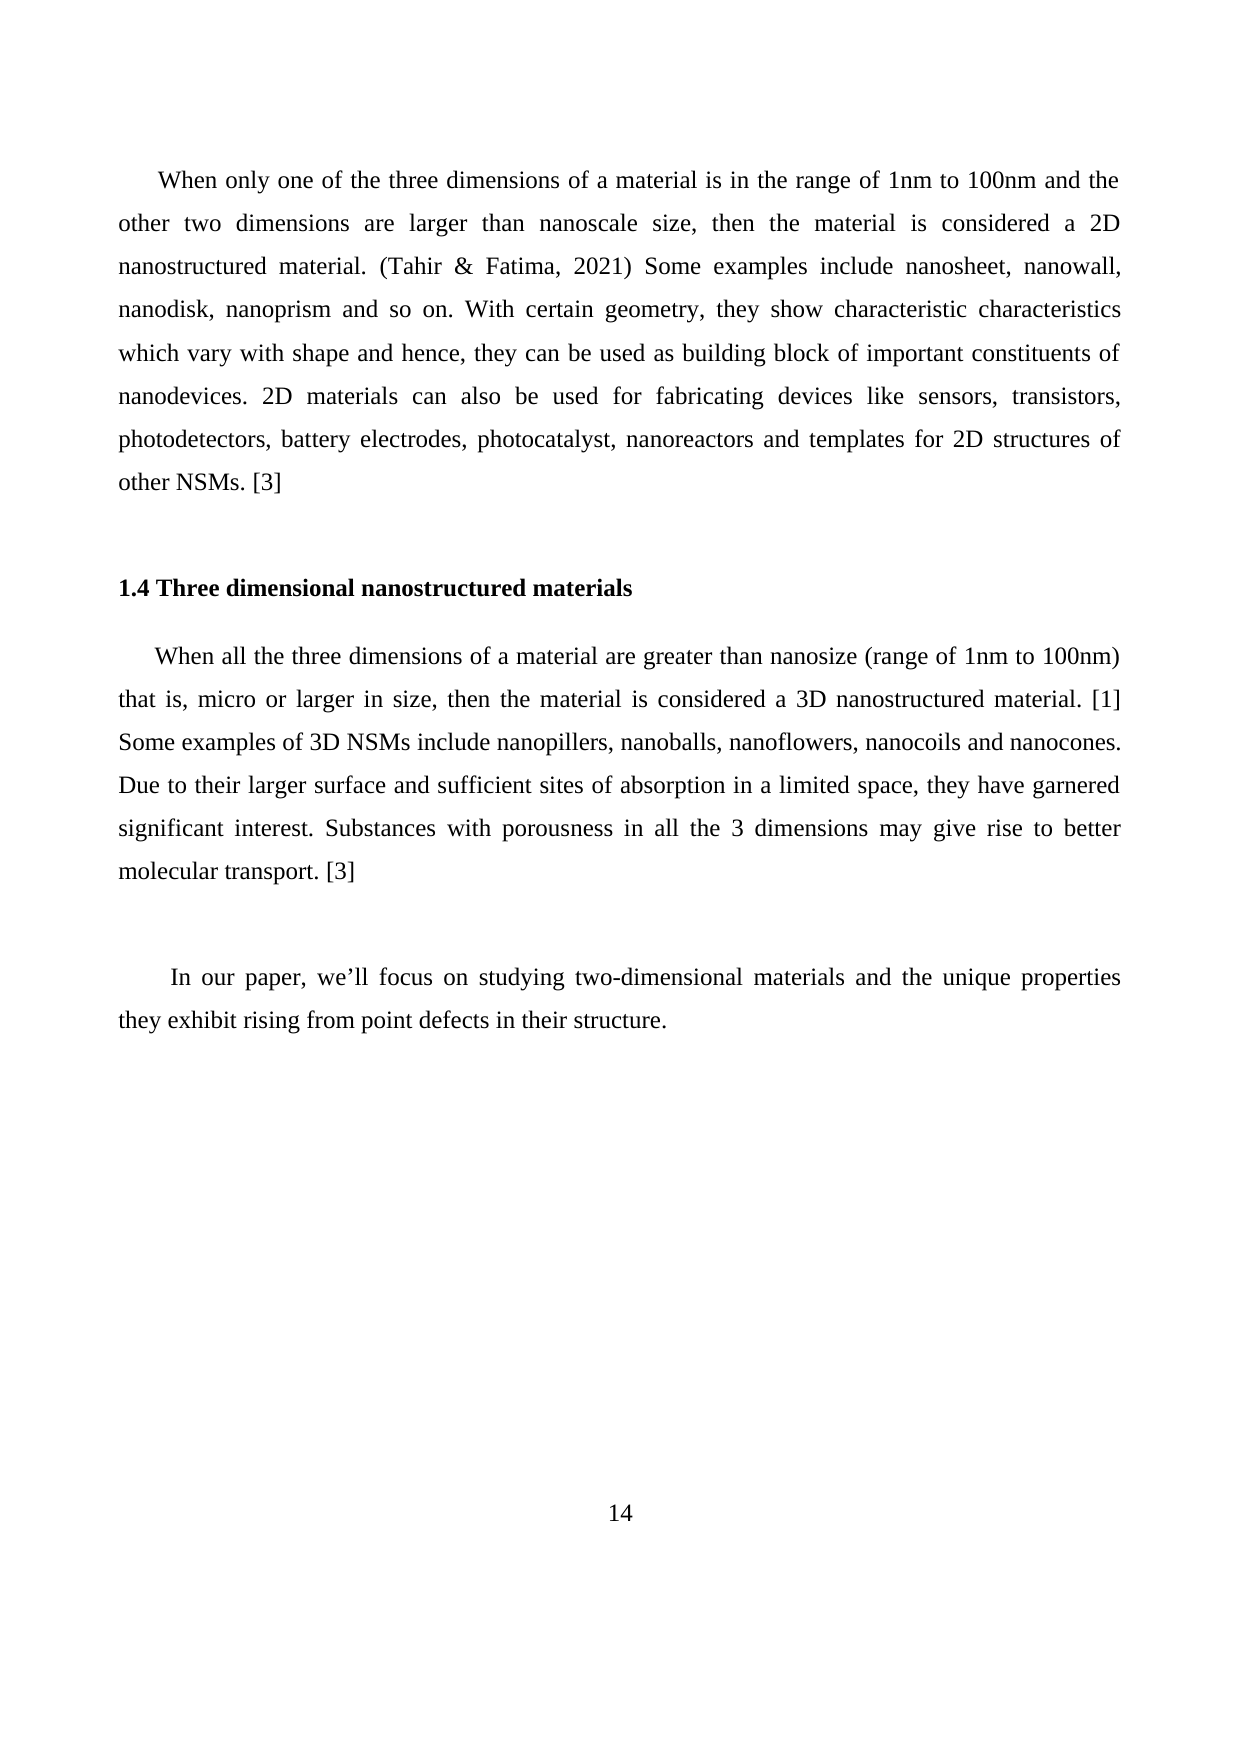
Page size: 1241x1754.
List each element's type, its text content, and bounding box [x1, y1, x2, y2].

text When only one of the three dimensions of a material is in the range of 1nm to 100nm and the other two dimensions are larger than nanoscale size, then the material is considered a 2D nanostructured material. Some examples include nanosheet, nanowall, nanodisk, nanoprism and so on. With certain geometry, they show characteristic characteristics which vary with shape and hence, they can be used as building block of important constituents of nanodevices. 2D materials can also be used for fabricating devices like sensors, transistors, photodetectors, battery electrodes, photocatalyst, nanoreactors and templates for 2D structures of other NSMs. [118, 165, 1122, 496]
text In our paper, we’ll focus on studying two-dimensional materials and the unique properties they exhibit rising from point defects in their structure. [118, 962, 1122, 1034]
subtitle 1.4 Three dimensional nanostructured materials [118, 573, 1122, 601]
text When all the three dimensions of a material are greater than nanosize (range of 1nm to 100nm) that is, micro or larger in size, then the material is considered a 3D nanostructured material. [1] Some examples of 3D NSMs include nanopillers, nanoballs, nanoflowers, nanocoils and nanocones. Due to their larger surface and sufficient sites of absorption in a limited space, they have garnered significant interest. Substances with porousness in all the 3 dimensions may give rise to better molecular transport. [118, 641, 1122, 885]
